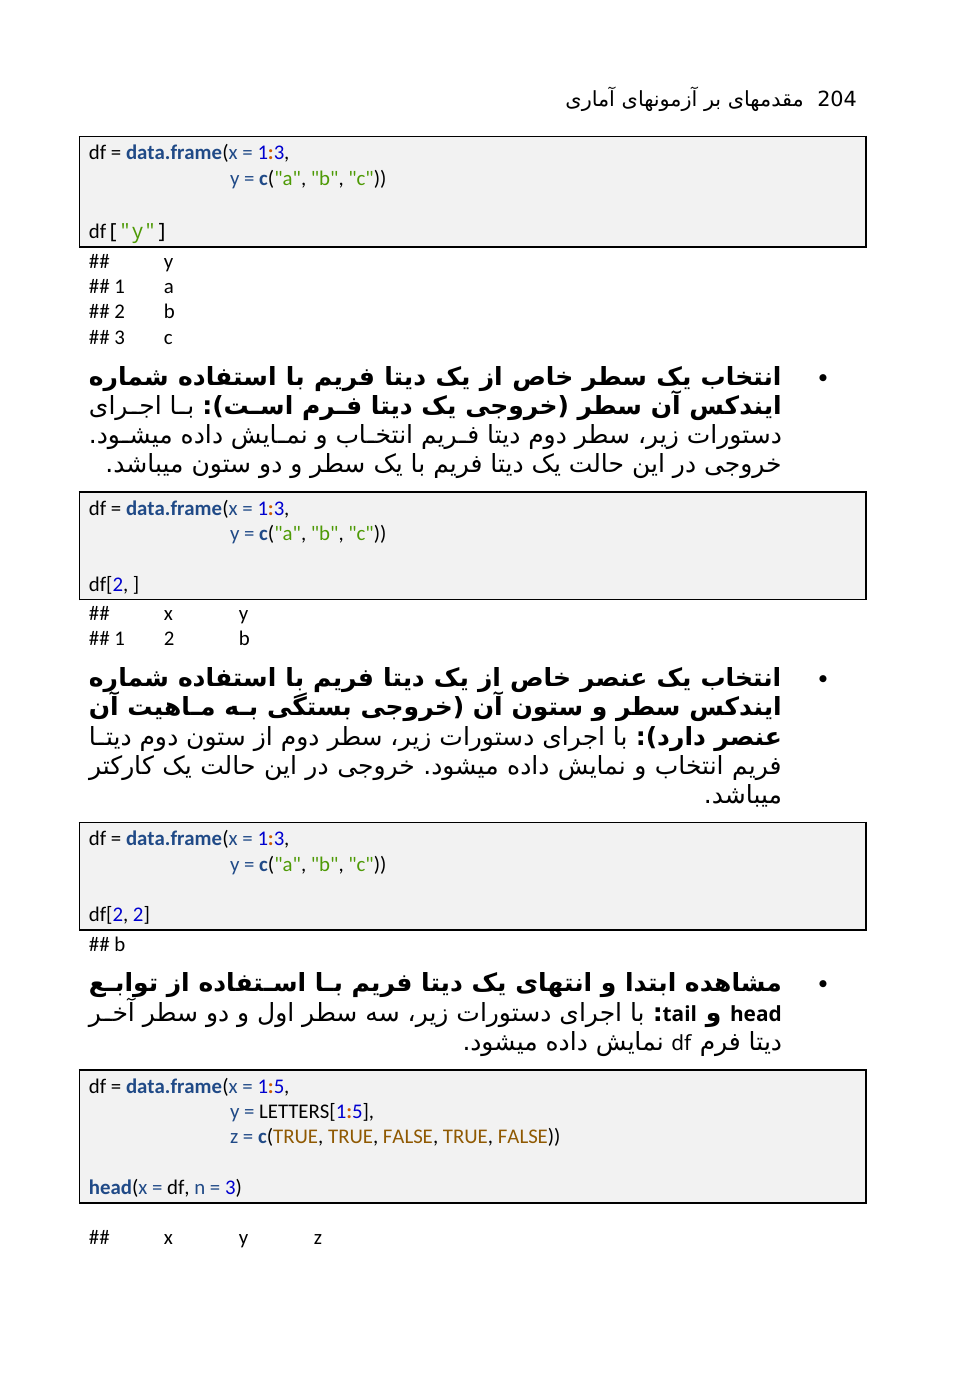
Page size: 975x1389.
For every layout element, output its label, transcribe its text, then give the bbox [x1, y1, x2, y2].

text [89, 1224, 857, 1250]
text df = data.frame(x = 1:5, y = LETTERS[1:5], z = c(TRUE, TRUE, FALSE, TRUE, FALSE)) head(x = df, n = 3) [80, 1071, 865, 1202]
text df = data.frame(x = 1:3, y = c("a", "b", "c")) df["y"] [80, 137, 865, 246]
list انتخاب یک سطر خاص از یک دیتا فریم با استفاده شماره ایندکس آن سطر (خروجی یک دیتا فرم است): با اجرای دستورات زیر، سطر‏ دوم دیتا فریم انتخاب و نمایش داده می‏شود. خروجی در این حالت یک دیتا فریم با یک سطر و دو ستون می‏باشد. [89, 362, 819, 479]
list انتخاب یک عنصر خاص از یک دیتا فریم با استفاده شماره ایندکس سطر و ستون آن (خروجی بستگی به ماهیت آن عنصر دارد): با اجرای دستورات زیر، سطر‏ دوم از ستون دوم دیتا فریم انتخاب و نمایش داده می‏شود. خروجی در این حالت یک کارکتر می‏باشد. [89, 663, 819, 809]
text ## y ## 1 a ## 2 b ## 3 c [89, 248, 857, 349]
list مشاهده ابتدا و انتهای یک دیتا فریم با استفاده از توابع head و tail: با اجرای دستورات زیر، سه سطر اول و دو سطر آخر دیتا فرم df نمایش داده می‏شود. [89, 969, 819, 1057]
text ## b [89, 931, 857, 956]
text df = data.frame(x = 1:3, y = c("a", "b", "c")) df[2, ] [80, 493, 865, 599]
text df = data.frame(x = 1:3, y = c("a", "b", "c")) df[2, 2] [80, 823, 865, 929]
text ## x y ## 1 2 b [89, 600, 857, 651]
